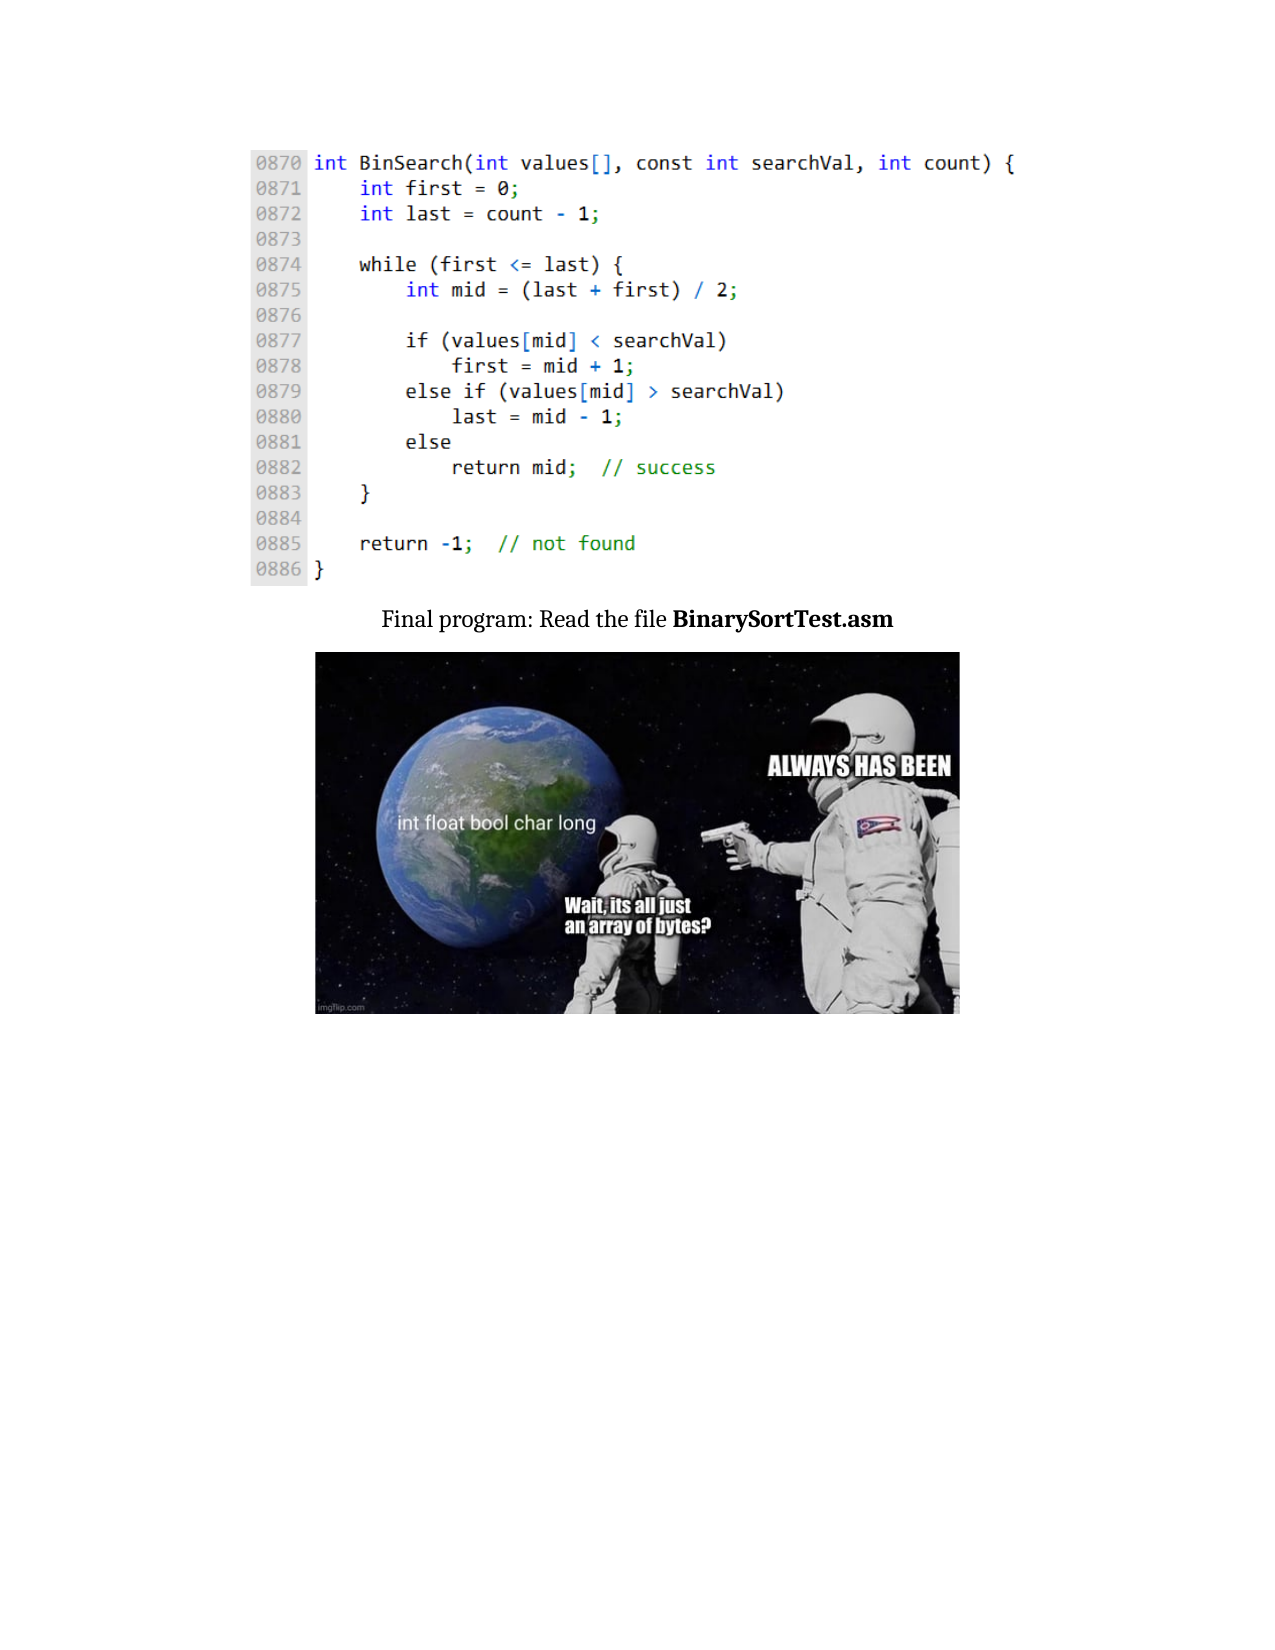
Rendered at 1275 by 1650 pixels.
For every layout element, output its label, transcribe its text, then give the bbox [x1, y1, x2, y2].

text Final program: Read the file BinarySortTest.asm [150, 605, 1125, 634]
picture [315, 652, 960, 1014]
picture [250, 150, 1025, 586]
